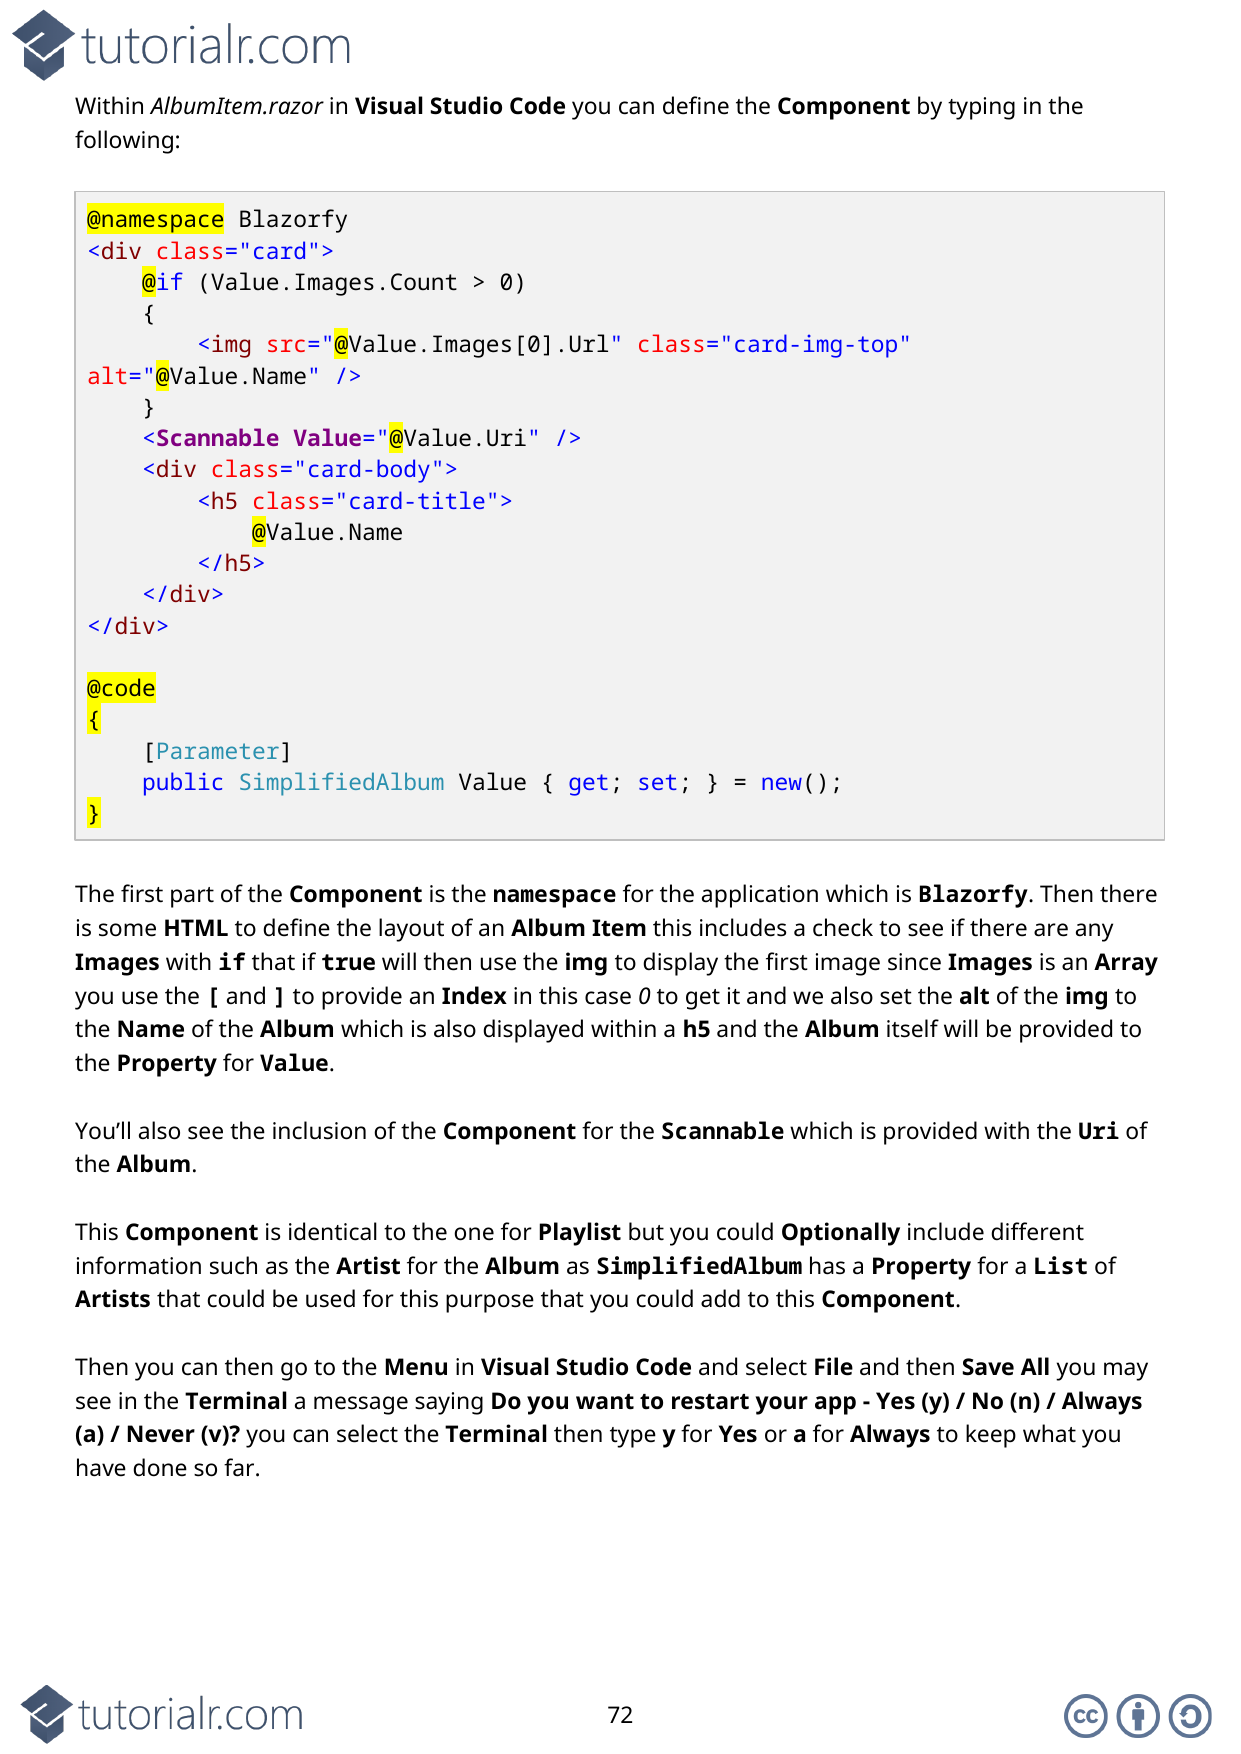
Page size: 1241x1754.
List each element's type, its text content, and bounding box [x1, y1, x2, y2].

picture [8, 9, 363, 81]
picture [17, 1685, 313, 1744]
picture [1064, 1694, 1212, 1738]
text You’ll also see the inclusion of the Component for the Scannable which is provided with the Uri of the Album. [75, 1114, 1165, 1179]
text Within AlbumItem.razor in Visual Studio Code you can define the Component by typing in the following: [75, 90, 1165, 155]
text This Component is identical to the one for Playlist but you could Optionally include different information such as the Artist for the Album as SimplifiedAlbum has a Property for a List of Artists that could be used for this purpose that you could add to this Component. [75, 1216, 1165, 1314]
text The first part of the Component is the namespace for the application which is Blazorfy. Then there is some HTML to define the layout of an Album Item this includes a check to see if there are any Images with if that if true will then use the img to display the first image since Images is an Array you use the [ and ] to provide an Index in this case 0 to get it and we also set the alt of the img to the Name of the Album which is also displayed within a h5 and the Album itself will be provided to the Property for Value. [75, 878, 1165, 1078]
text Then you can then go to the Menu in Visual Studio Code and select File and then Save All you may see in the Terminal a message saying Do you want to restart your app - Yes (y) / No (n) / Always (a) / Never (v)? you can select the Terminal then type y for Yes or a for Always to keep what you have done so far. [75, 1351, 1165, 1483]
